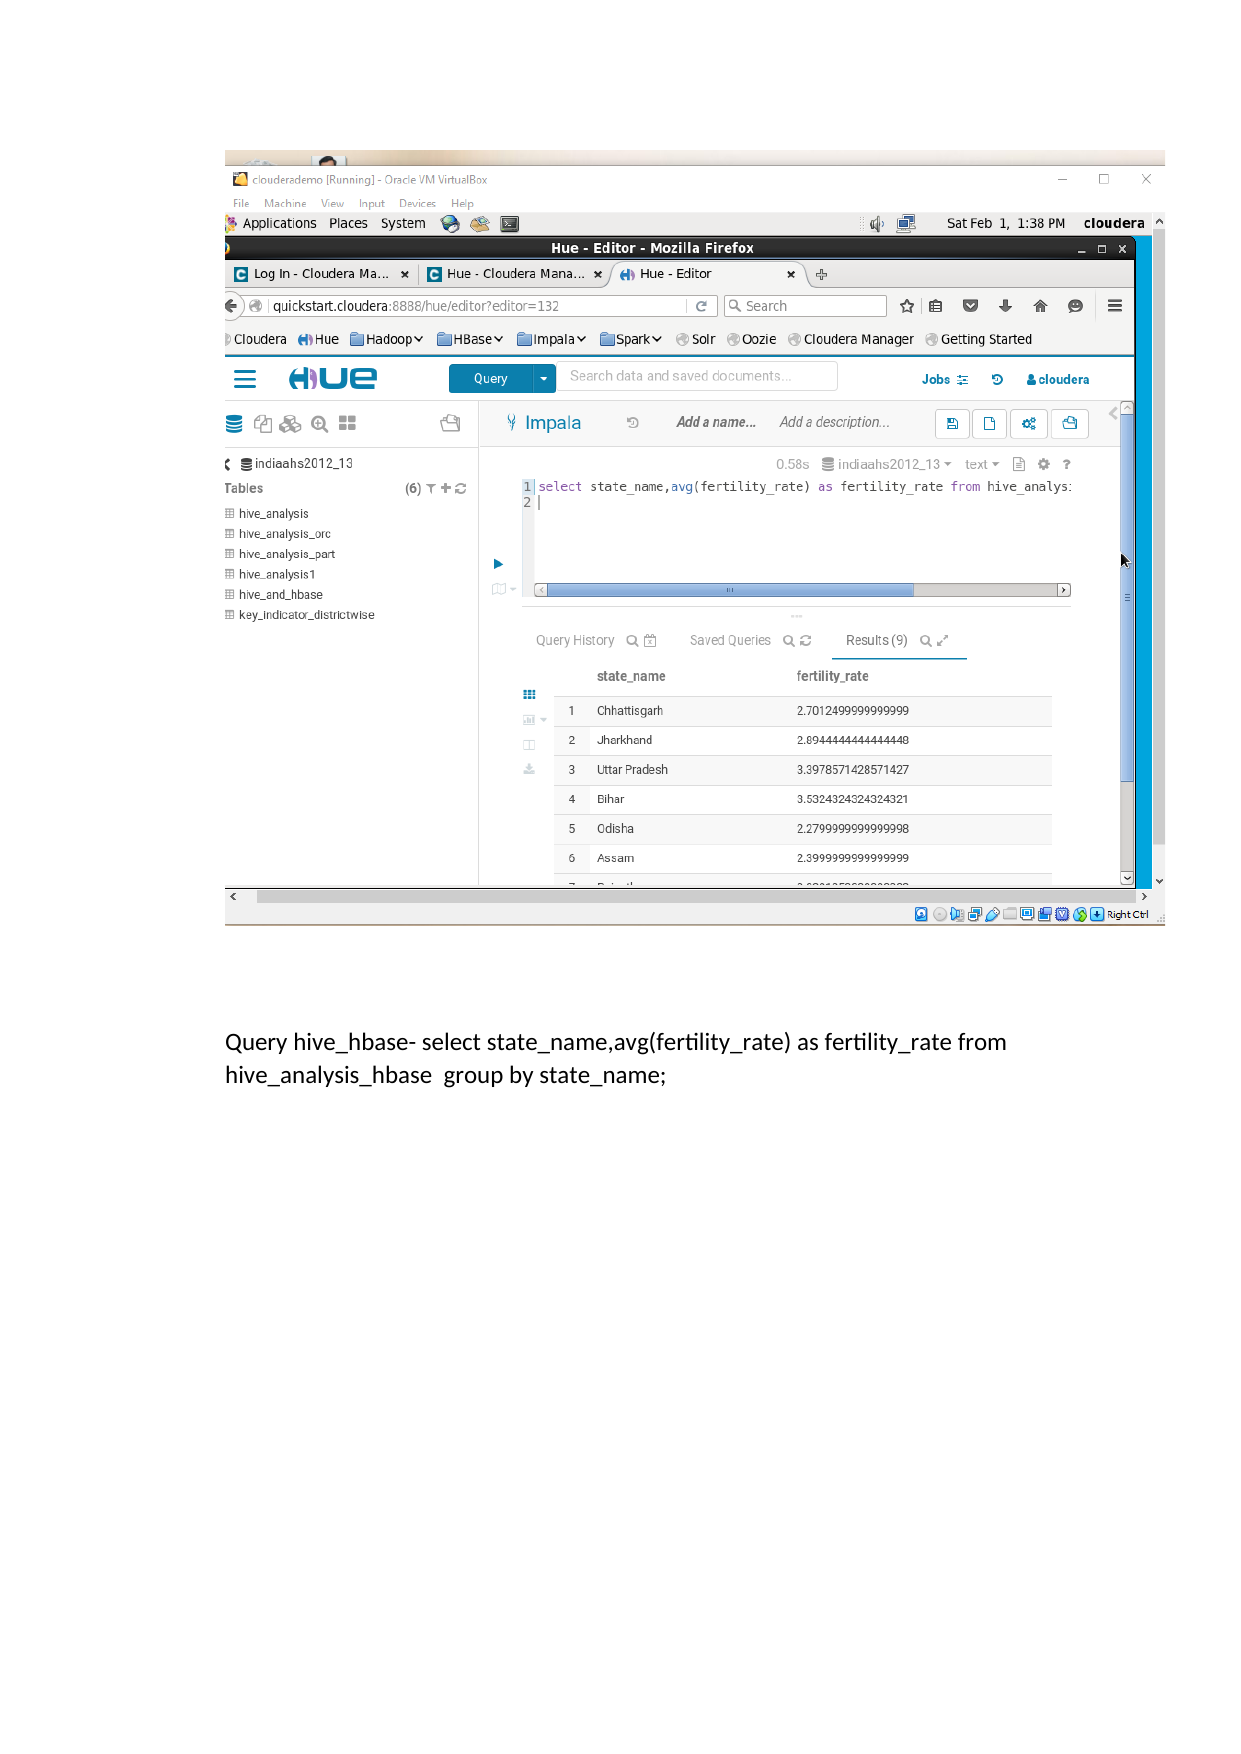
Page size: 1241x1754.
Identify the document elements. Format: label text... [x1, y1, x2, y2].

picture [225, 150, 1166, 926]
list Query hive_hbase- select state_name,avg(fertility_rate) as fertility_rate from hive_analysis_hbase group by state_name; [225, 1027, 1090, 1090]
